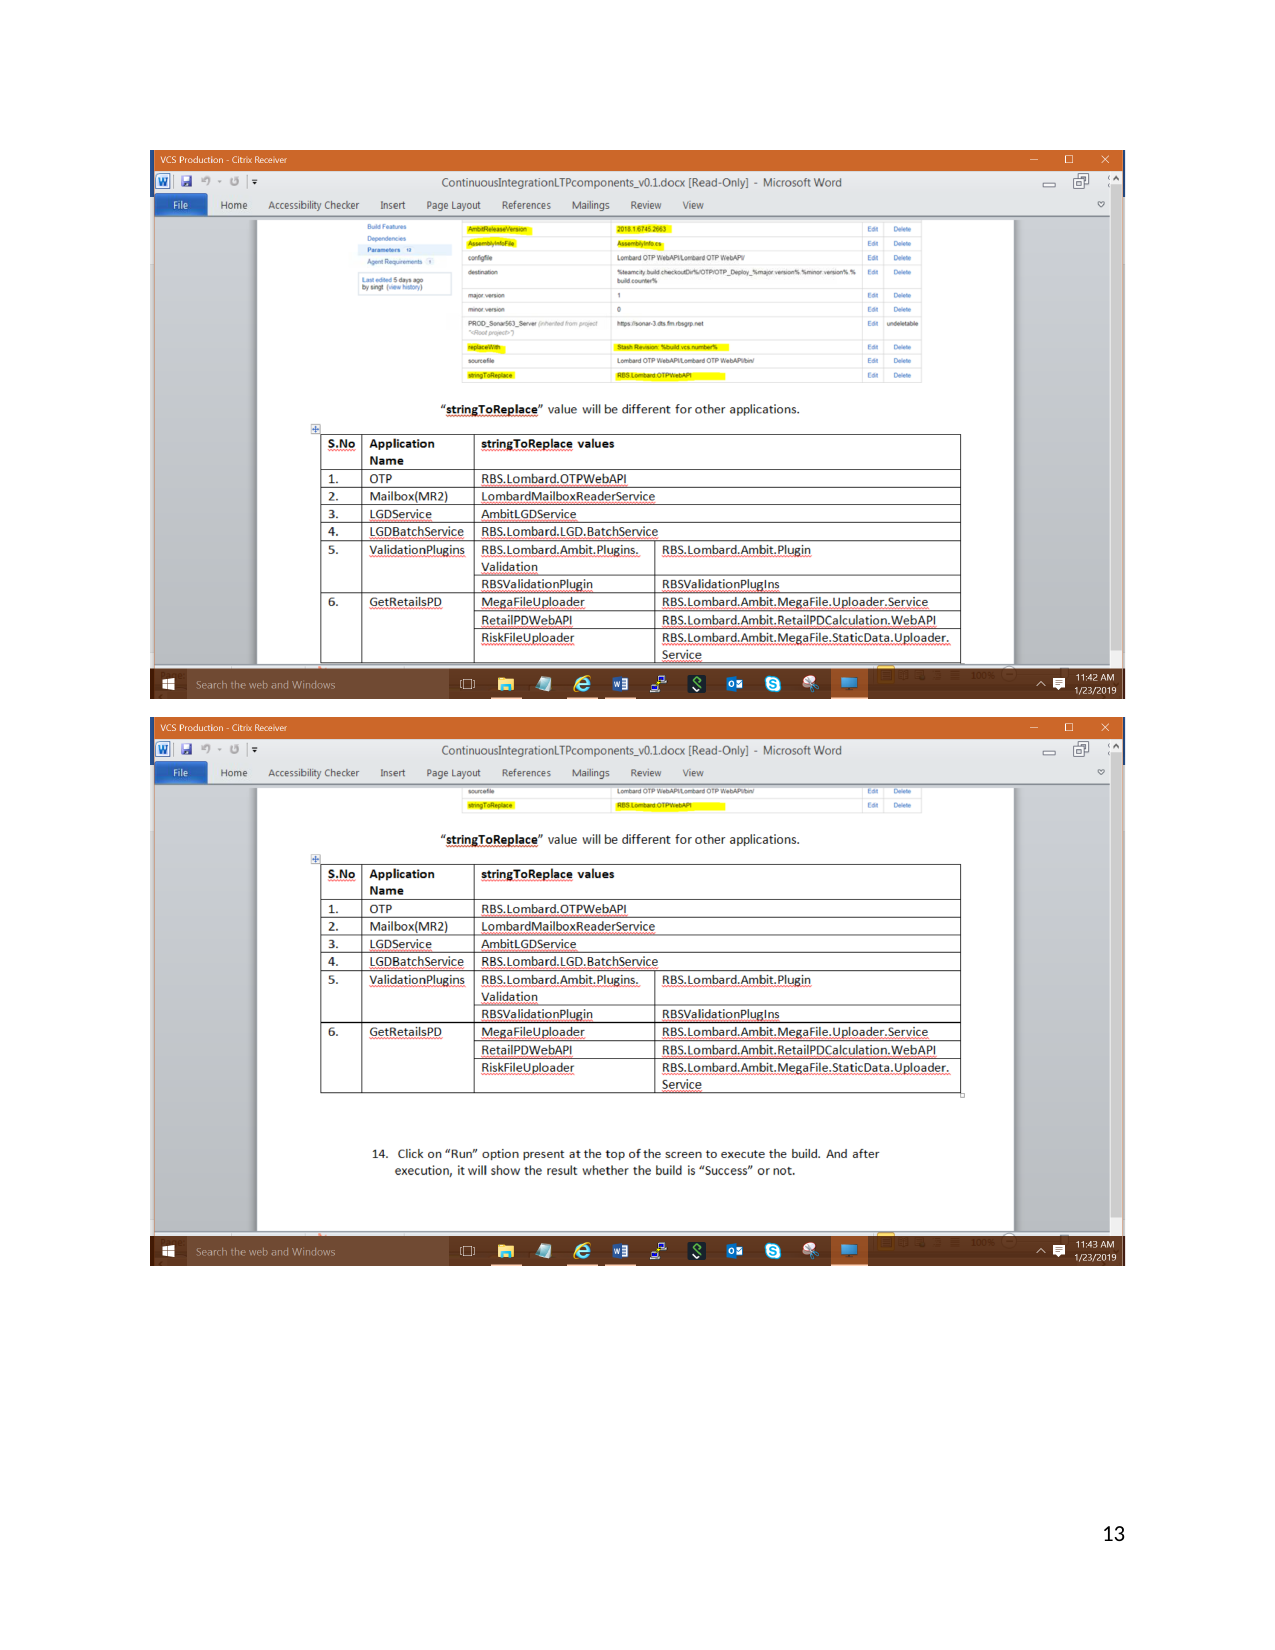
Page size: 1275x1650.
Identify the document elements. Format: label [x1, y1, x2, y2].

picture [150, 717, 1125, 1266]
picture [150, 150, 1125, 699]
